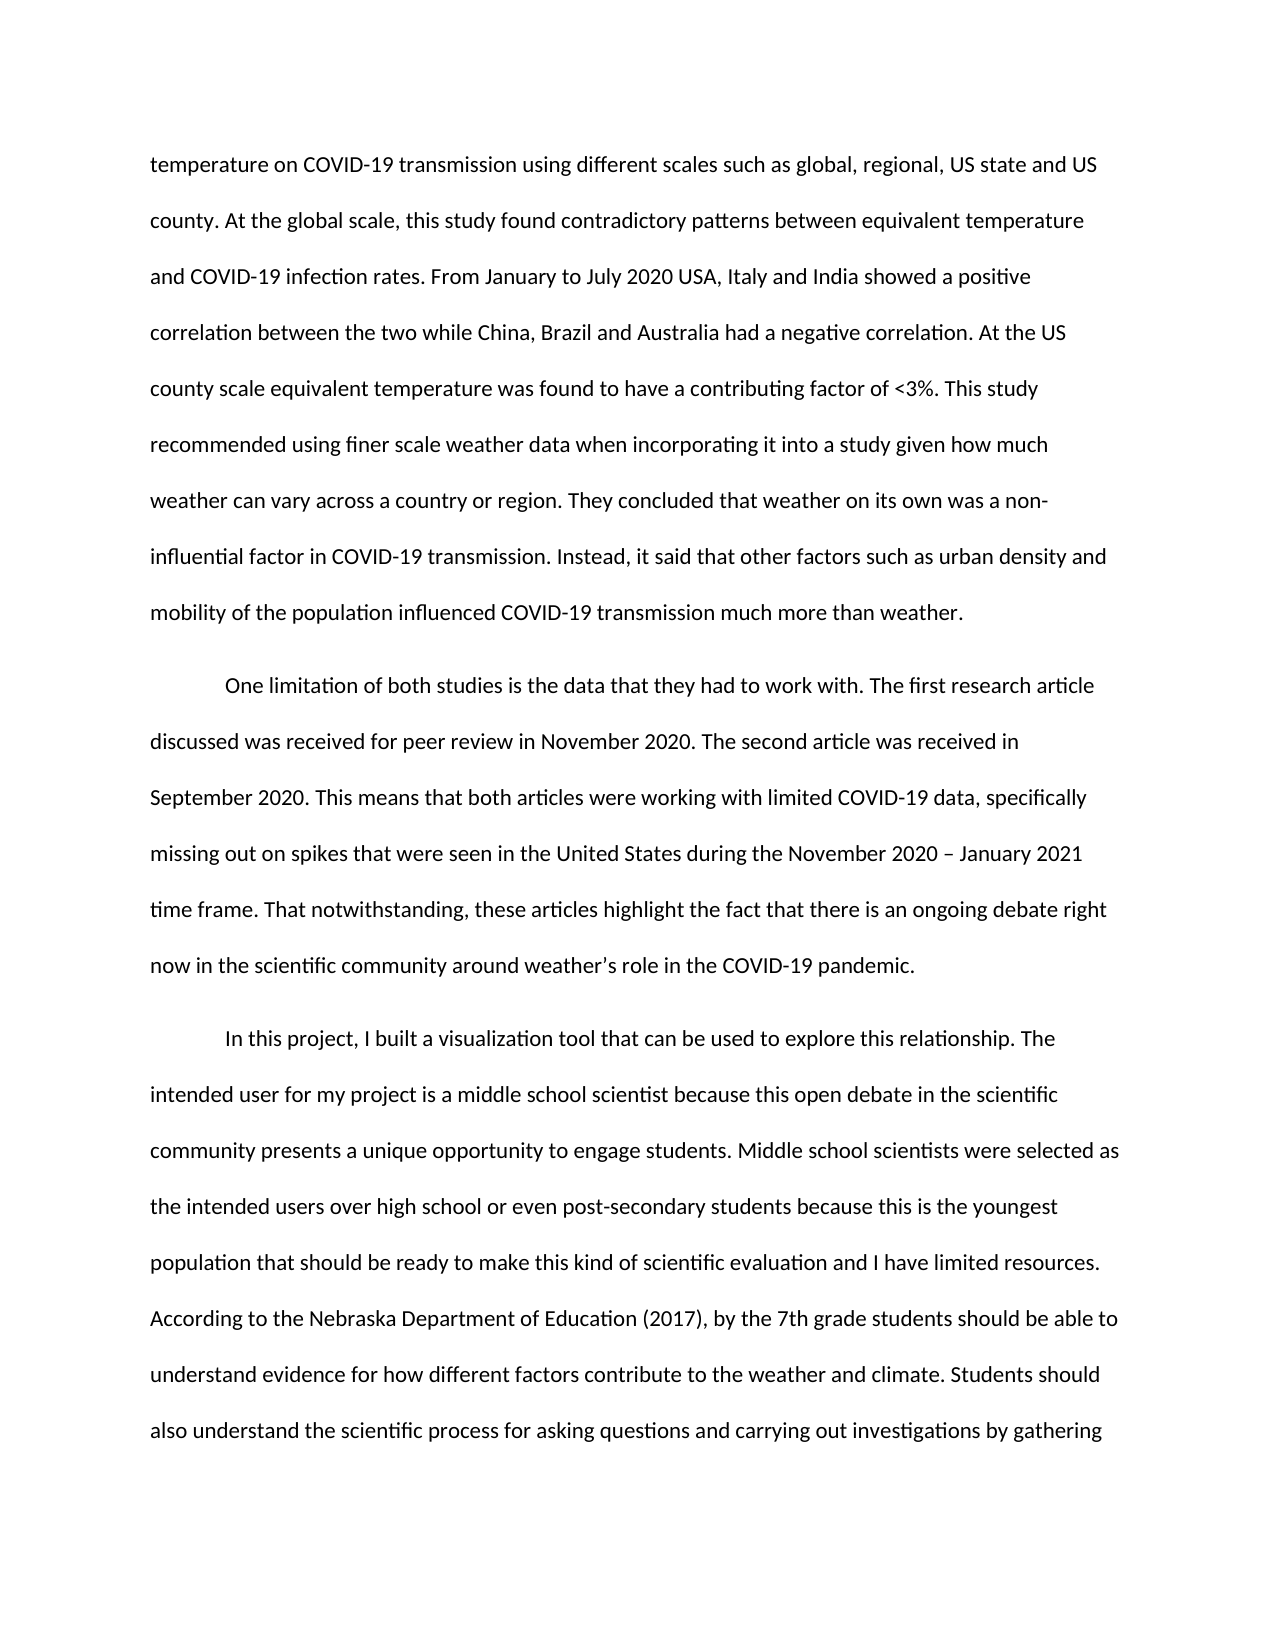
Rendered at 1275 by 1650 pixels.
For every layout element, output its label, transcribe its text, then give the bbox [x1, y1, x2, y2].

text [150, 150, 1125, 626]
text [150, 1024, 1125, 1444]
text One limitation of both studies is the data that they had to work with. The first research article discussed was received for peer review in November 2020. The second article was received in September 2020. This means that both articles were working with limited COVID-19 data, specifically missing out on spikes that were seen in the United States during the November 2020 – January 2021 time frame. That notwithstanding, these articles highlight the fact that there is an ongoing debate right now in the scientific community around weather’s role in the COVID-19 pandemic. [150, 671, 1125, 979]
